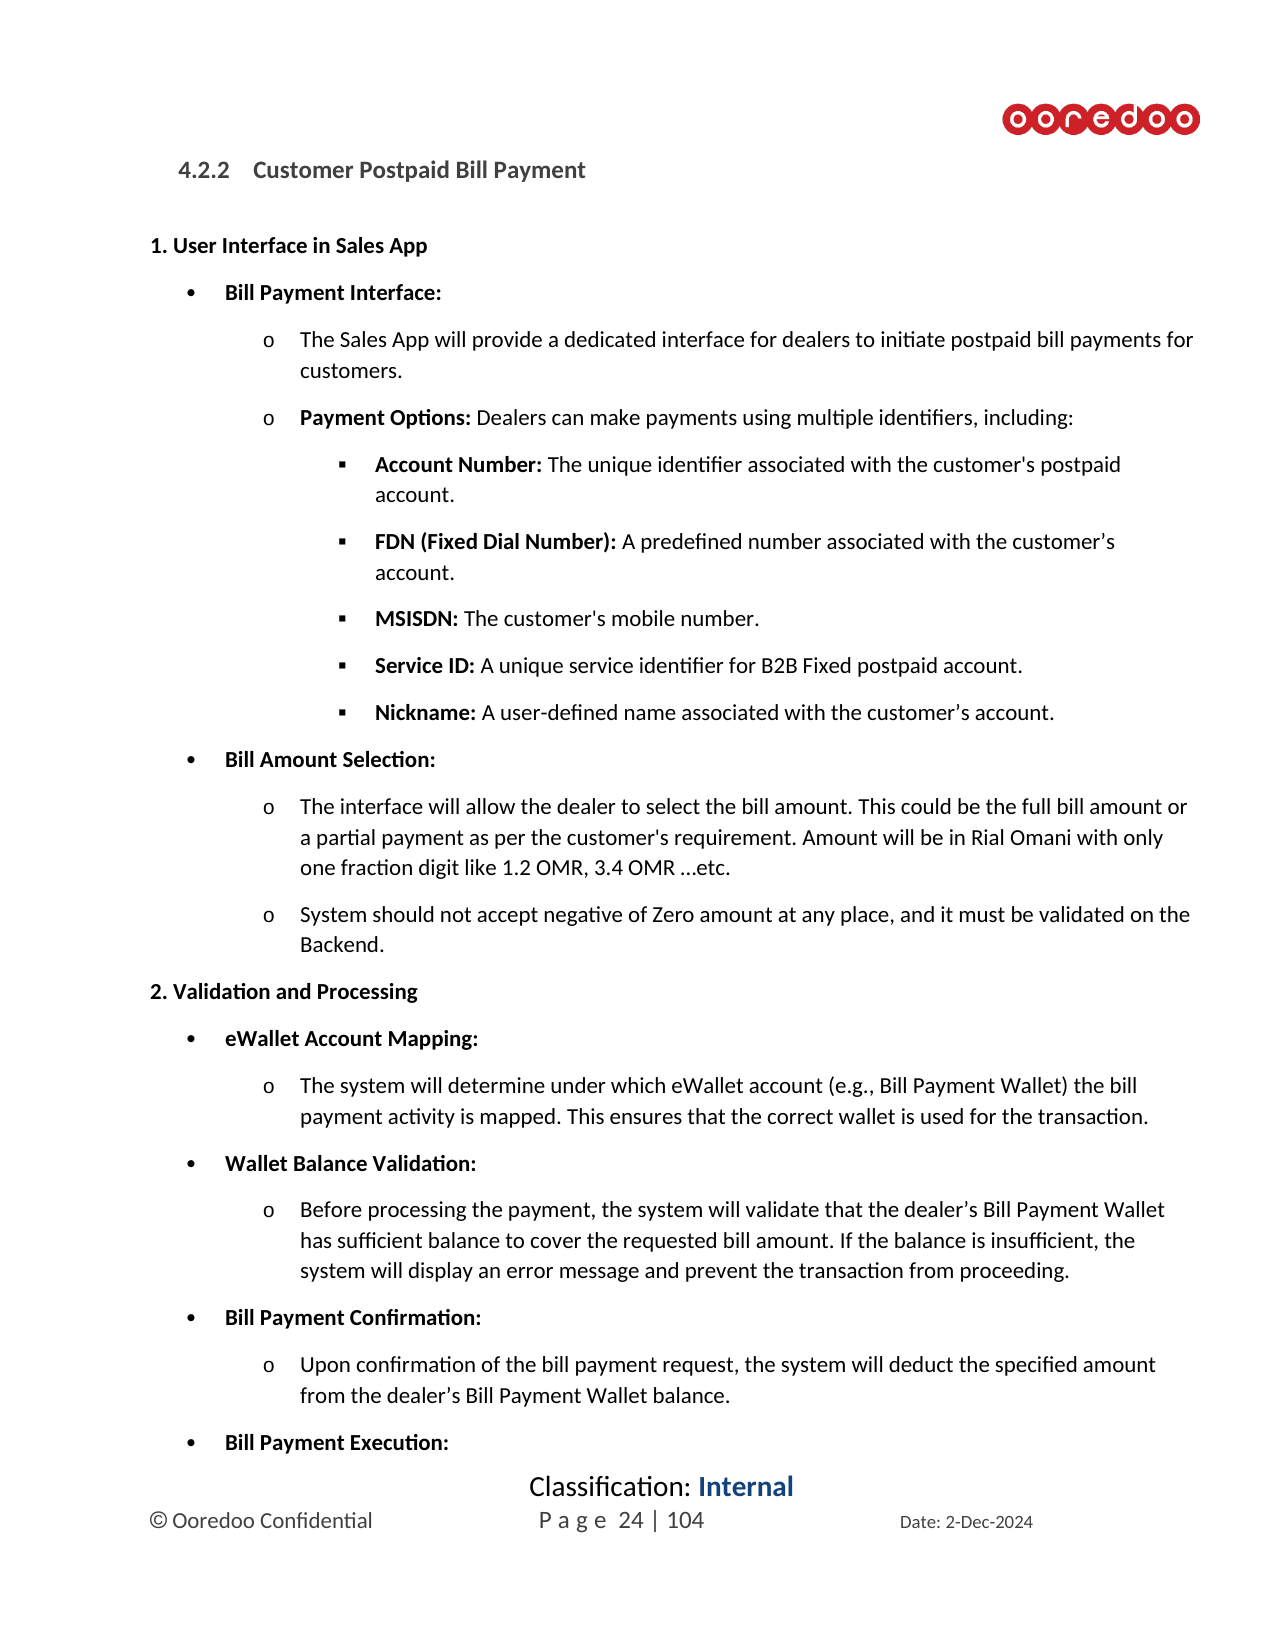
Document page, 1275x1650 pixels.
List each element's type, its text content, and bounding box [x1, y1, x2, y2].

list Bill Payment Interface: [187, 278, 1200, 306]
text 1. User Interface in Sales App [150, 232, 1200, 259]
list System should not accept negative of Zero amount at any place, and it must be validated on the Backend. [262, 900, 1200, 958]
subtitle Customer Postpaid Bill Payment [178, 154, 1200, 185]
list The Sales App will provide a dedicated interface for dealers to initiate postpaid bill payments for customers. [262, 325, 1200, 384]
list eWallet Account Mapping: [187, 1024, 1200, 1052]
list Bill Payment Execution: [187, 1428, 1200, 1456]
list FDN (Fixed Dial Number): A predefined number associated with the customer’s account. [337, 527, 1200, 586]
list Upon confirmation of the bill payment request, the system will deduct the specified amount from the dealer’s Bill Payment Wallet balance. [262, 1350, 1200, 1409]
picture [1001, 103, 1200, 136]
list Before processing the payment, the system will validate that the dealer’s Bill Payment Wallet has sufficient balance to cover the requested bill amount. If the balance is insufficient, the system will display an error message and prevent the transaction from proceeding. [262, 1196, 1200, 1284]
list The interface will allow the dealer to select the bill amount. This could be the full bill amount or a partial payment as per the customer's requirement. Amount will be in Rial Omani with only one fraction digit like 1.2 OMR, 3.4 OMR …etc. [262, 792, 1200, 881]
list Service ID: A unique service identifier for B2B Fixed postpaid account. [337, 651, 1200, 679]
list MSISDN: The customer's mobile number. [337, 604, 1200, 632]
list Nickname: A user-defined name associated with the customer’s account. [337, 698, 1200, 726]
list The system will determine under which eWallet account (e.g., Bill Payment Wallet) the bill payment activity is mapped. This ensures that the correct wallet is used for the transaction. [262, 1071, 1200, 1130]
list Payment Options: Dealers can make payments using multiple identifiers, including: [262, 403, 1200, 431]
text 2. Validation and Processing [150, 977, 1200, 1005]
list Account Number: The unique identifier associated with the customer's postpaid account. [337, 450, 1200, 508]
list Bill Amount Selection: [187, 745, 1200, 773]
list Bill Payment Confirmation: [187, 1303, 1200, 1331]
list Wallet Balance Validation: [187, 1149, 1200, 1177]
